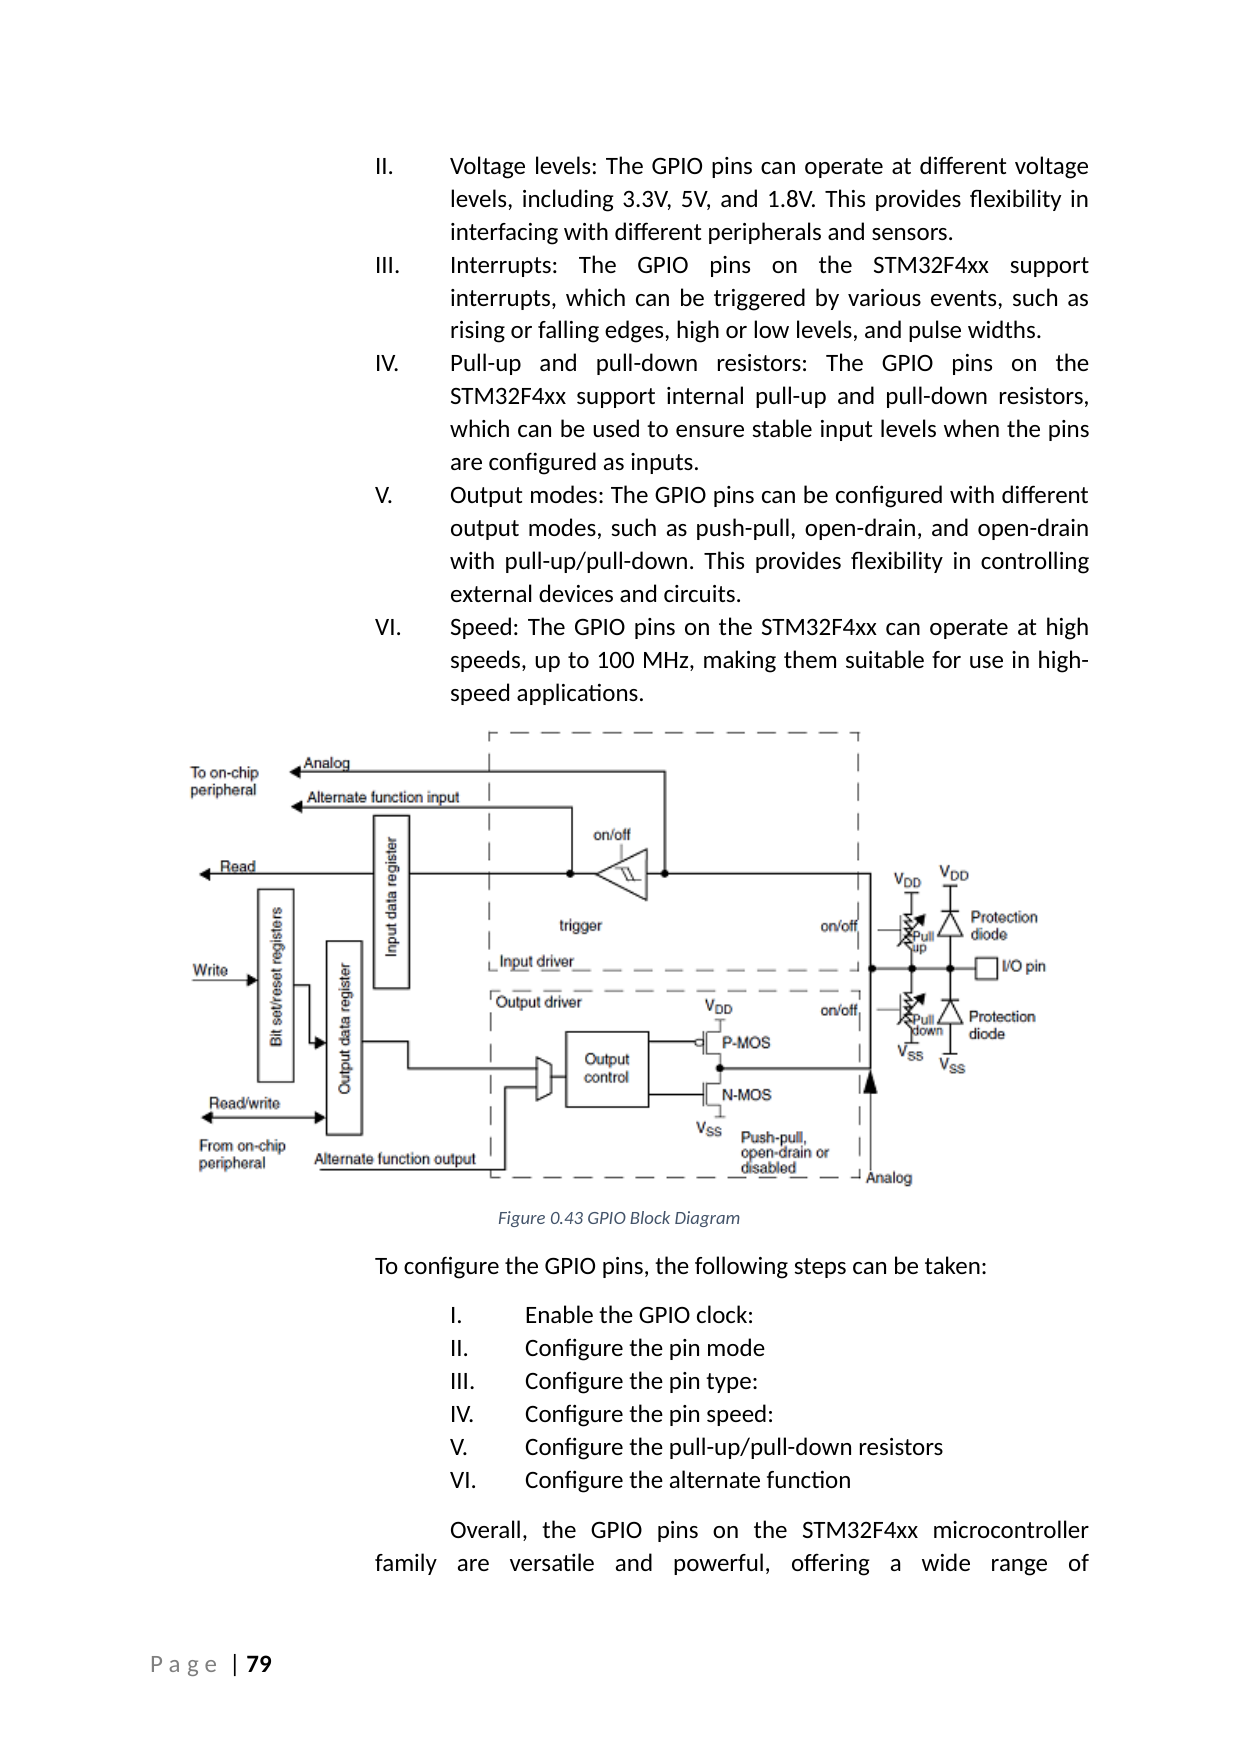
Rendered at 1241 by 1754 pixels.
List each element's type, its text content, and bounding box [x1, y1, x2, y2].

list Voltage levels: The GPIO pins can operate at different voltage levels, including 3.3V, 5V, and 1.8V. This provides flexibility in interfacing with different peripherals and sensors. [375, 150, 1090, 246]
list Configure the pin type: [450, 1365, 1090, 1396]
list Configure the alternate function [375, 1464, 1090, 1495]
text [375, 1514, 1090, 1577]
list Output modes: The GPIO pins can be configured with different output modes, such as push-pull, open-drain, and open-drain with pull-up/pull-down. This provides flexibility in controlling external devices and circuits. [375, 479, 1090, 608]
list Configure the pull-up/pull-down resistors [450, 1431, 1090, 1462]
picture [151, 726, 1089, 1188]
list Pull-up and pull-down resistors: The GPIO pins on the STM32F4xx support internal pull-up and pull-down resistors, which can be used to ensure stable input levels when the pins are configured as inputs. [375, 347, 1090, 477]
text To configure the GPIO pins, the following steps can be taken: [300, 1250, 1090, 1281]
list Enable the GPIO clock: [450, 1299, 1090, 1330]
list Interrupts: The GPIO pins on the STM32F4xx support interrupts, which can be triggered by various events, such as rising or falling edges, high or low levels, and pulse widths. [375, 249, 1090, 345]
list Configure the pin speed: [450, 1398, 1090, 1429]
list Configure the pin mode [450, 1332, 1090, 1363]
list Speed: The GPIO pins on the STM32F4xx can operate at high speeds, up to 100 MHz, making them suitable for use in high-speed applications. [375, 611, 1090, 707]
